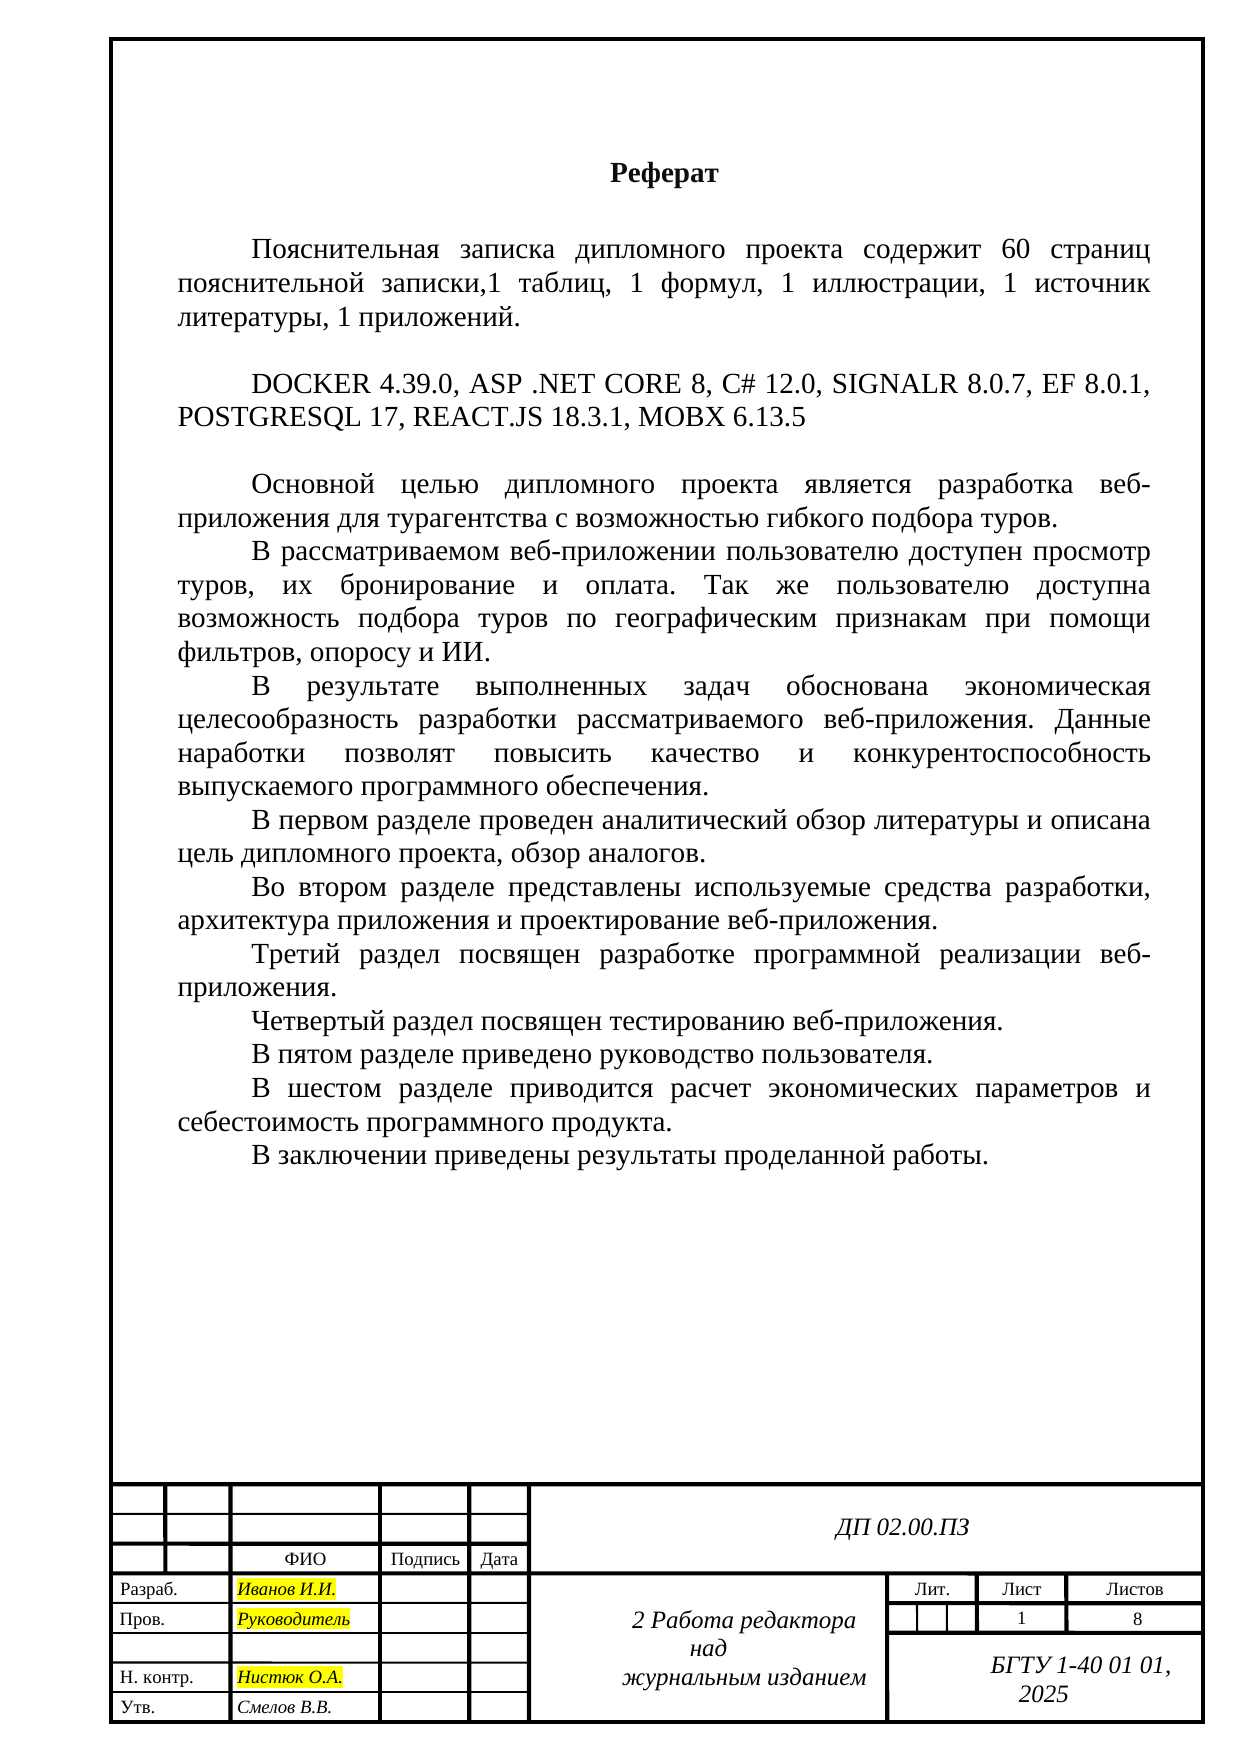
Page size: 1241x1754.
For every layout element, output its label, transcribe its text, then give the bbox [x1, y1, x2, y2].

text В результате выполненных задач обоснована экономическая целесообразность разработки рассматриваемого веб-приложения. Данные наработки позволят повысить качество и конкурентоспособность выпускаемого программного обеспечения. [177, 668, 1152, 802]
text В первом разделе проведен аналитический обзор литературы и описана цель дипломного проекта, обзор аналогов. [177, 802, 1152, 869]
text Основной целью дипломного проекта является разработка веб-приложения для турагентства с возможностью гибкого подбора туров. [177, 466, 1152, 533]
text В шестом разделе приводится расчет экономических параметров и себестоимость программного продукта. [177, 1070, 1152, 1137]
text Пояснительная записка дипломного проекта содержит 60 страниц пояснительной записки,1 таблиц, 1 формул, 1 иллюстрации, 1 источник литературы, 1 приложений. [177, 232, 1152, 332]
text DOCKER 4.39.0, ASP .NET CORE 8, C# 12.0, SIGNALR 8.0.7, EF 8.0.1, POSTGRESQL 17, REACT.JS 18.3.1, MOBX 6.13.5 [177, 366, 1152, 433]
text В заключении приведены результаты проделанной работы. [177, 1137, 1152, 1171]
text Четвертый раздел посвящен тестированию веб-приложения. [177, 1003, 1152, 1037]
text Третий раздел посвящен разработке программной реализации веб-приложения. [177, 936, 1152, 1003]
text Во втором разделе представлены используемые средства разработки, архитектура приложения и проектирование веб-приложения. [177, 869, 1152, 936]
text В рассматриваемом веб-приложении пользователю доступен просмотр туров, их бронирование и оплата. Так же пользователю доступна возможность подбора туров по географическим признакам при помощи фильтров, опоросу и ИИ. [177, 533, 1152, 668]
text Реферат [177, 156, 1152, 189]
text В пятом разделе приведено руководство пользователя. [177, 1037, 1152, 1070]
